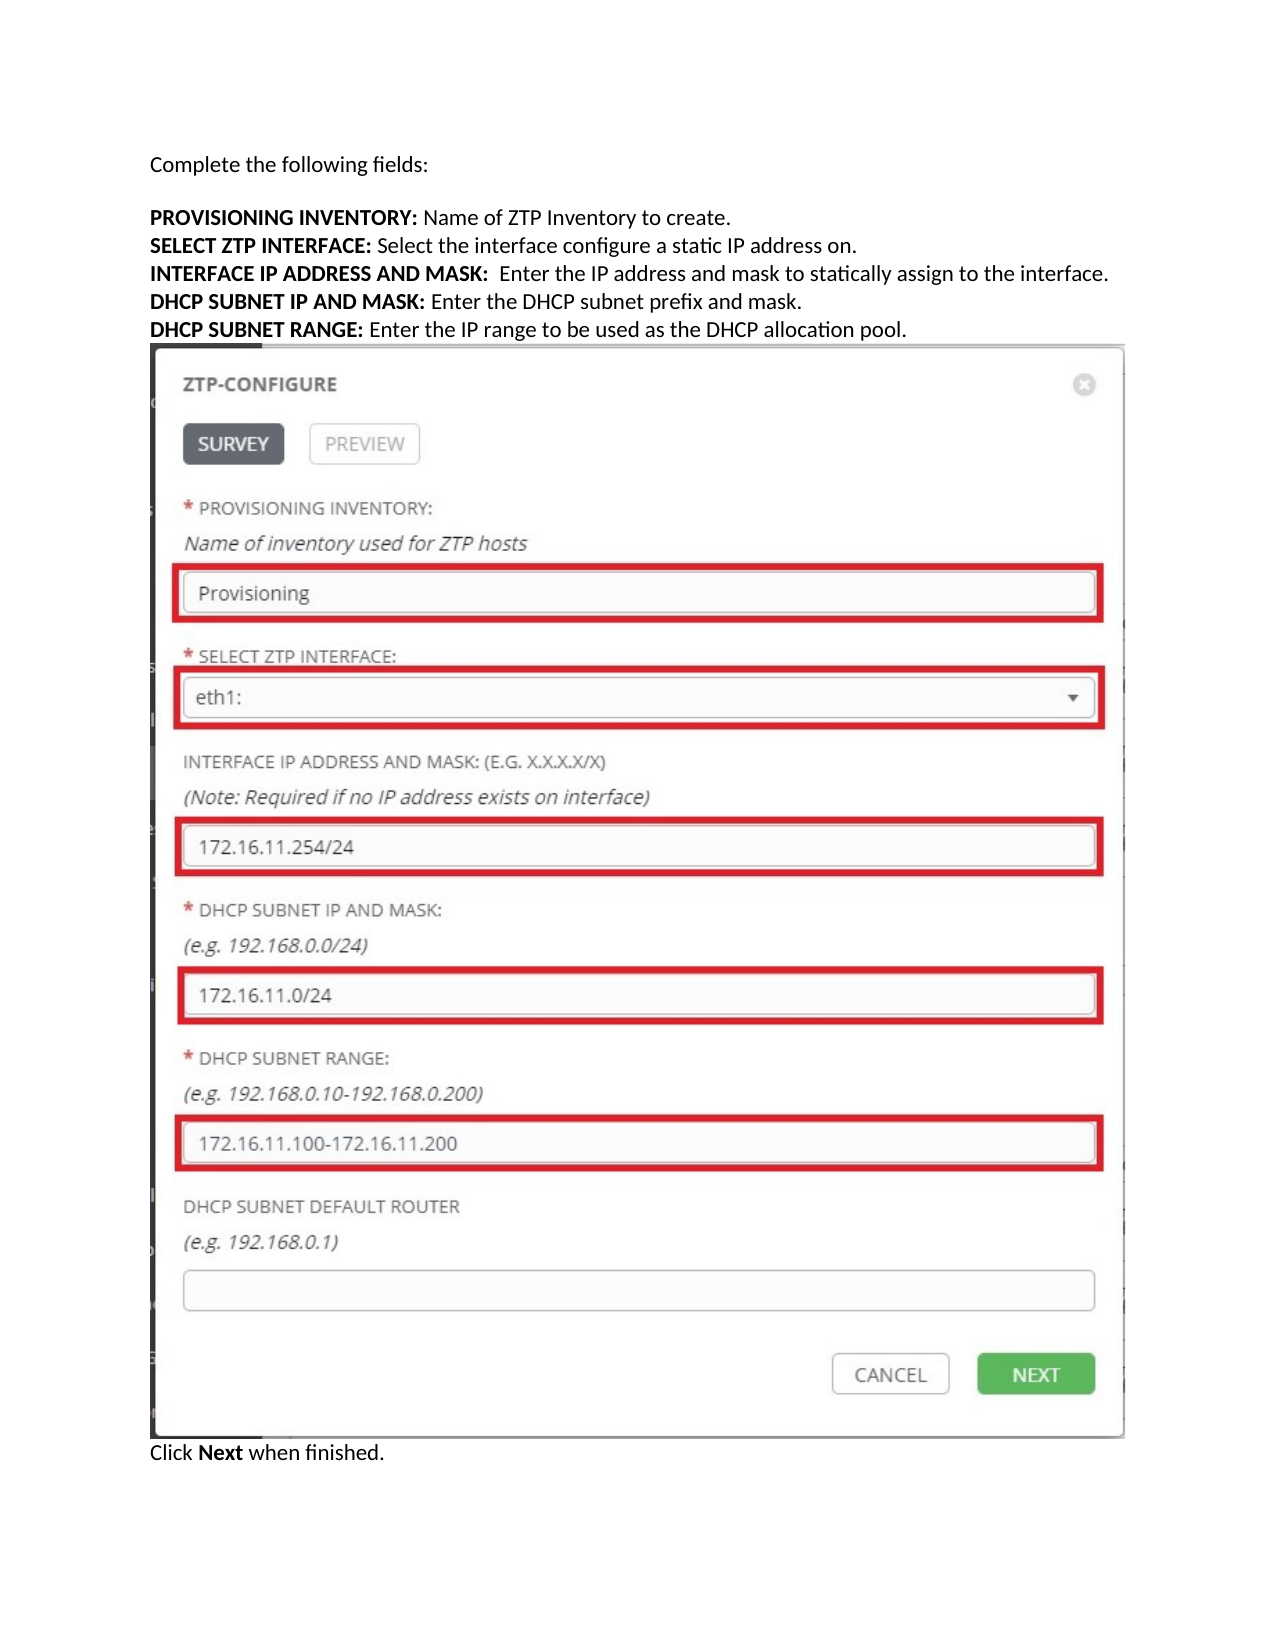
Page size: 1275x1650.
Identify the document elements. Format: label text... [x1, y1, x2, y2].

text DHCP SUBNET RANGE: Enter the IP range to be used as the DHCP allocation pool. [150, 315, 1125, 343]
text DHCP SUBNET IP AND MASK: Enter the DHCP subnet prefix and mask. [150, 287, 1125, 315]
picture [150, 343, 1125, 1439]
text Click Next when finished. [150, 1439, 1125, 1466]
text SELECT ZTP INTERFACE: Select the interface configure a static IP address on. [150, 231, 1125, 259]
text Complete the following fields: [150, 150, 1125, 178]
text PROVISIONING INVENTORY: Name of ZTP Inventory to create. [150, 203, 1125, 231]
text INTERFACE IP ADDRESS AND MASK: Enter the IP address and mask to statically assign to the interface. [150, 259, 1125, 287]
